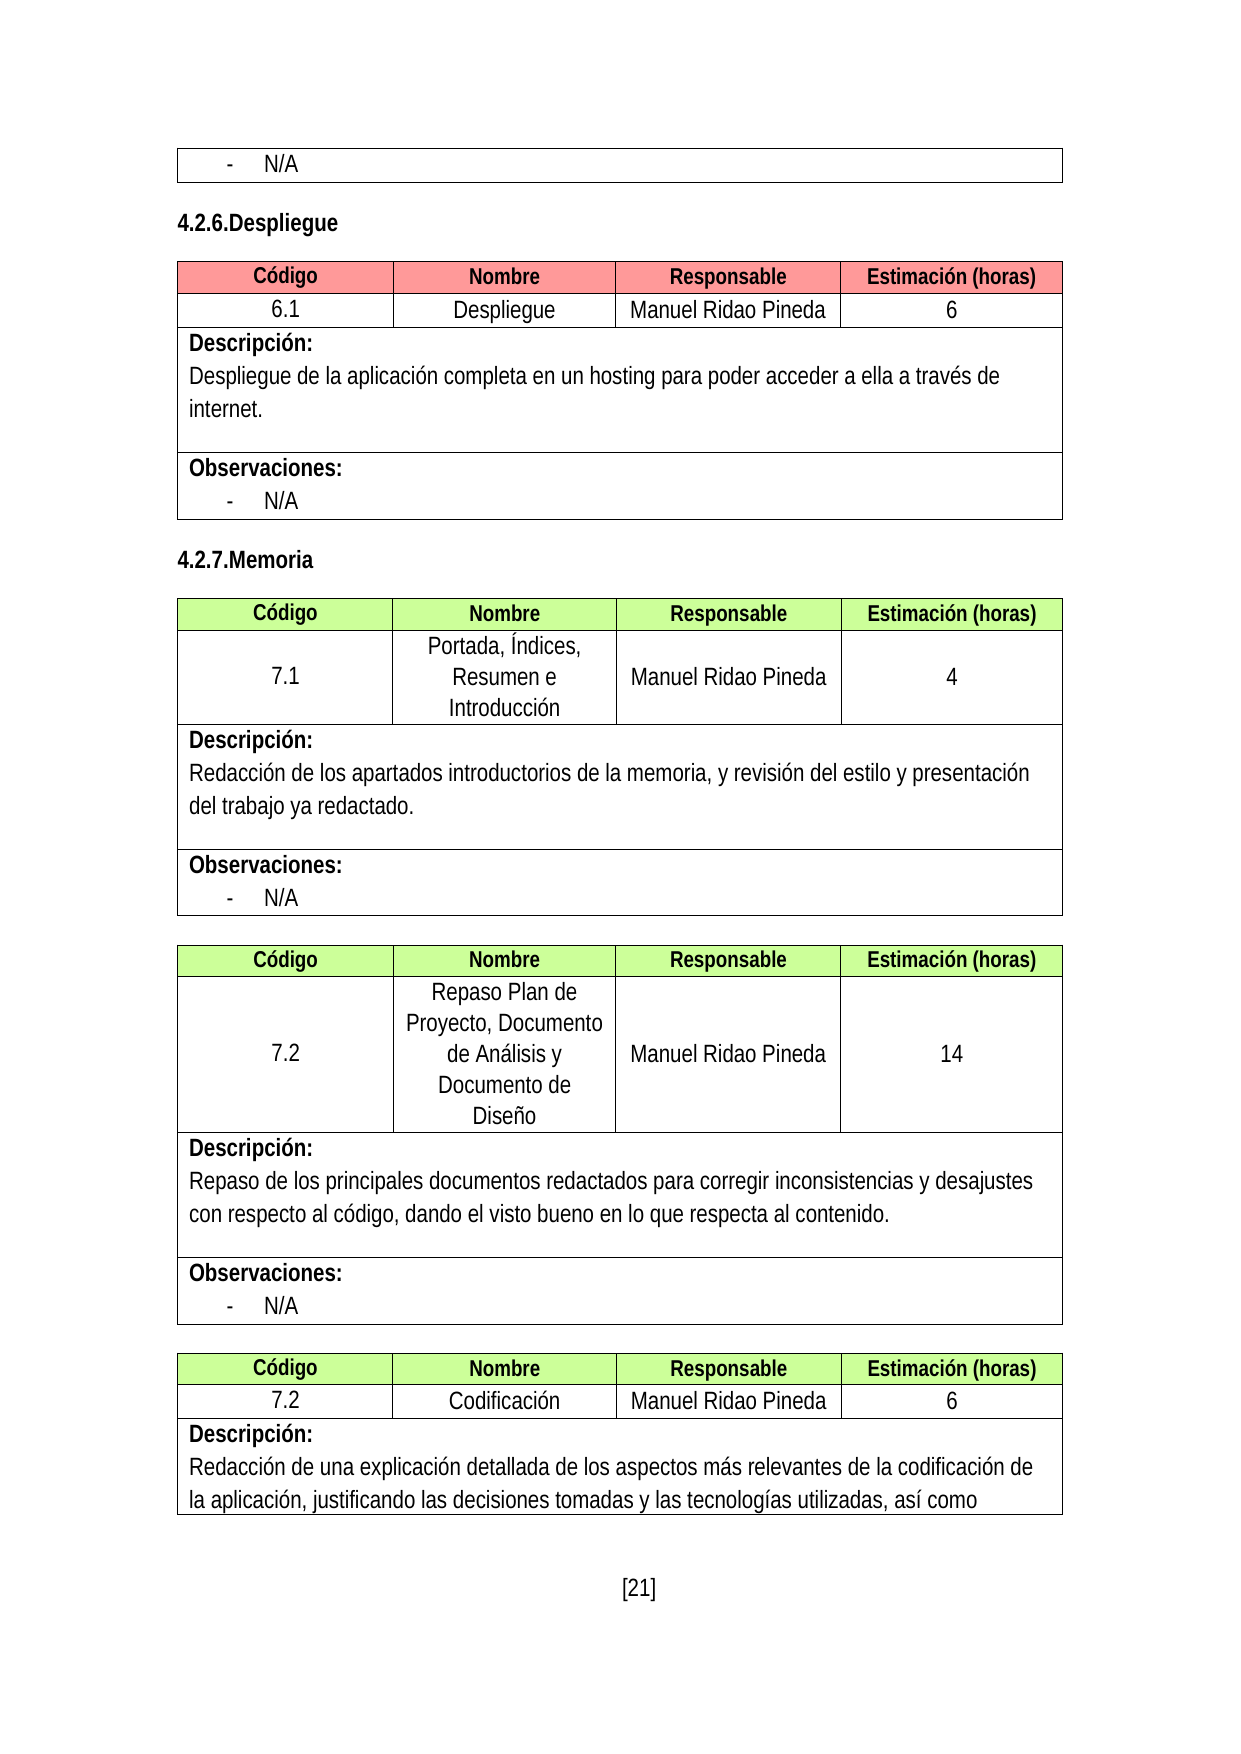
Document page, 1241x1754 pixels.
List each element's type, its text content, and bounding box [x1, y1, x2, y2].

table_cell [178, 1419, 1062, 1514]
table_header Estimación (horas) [841, 946, 1062, 976]
table_cell 6.1 [178, 294, 393, 327]
table_cell 4 [842, 631, 1062, 724]
table_header Código [178, 946, 393, 976]
table_cell 6 [842, 1385, 1062, 1418]
table_cell Despliegue [394, 294, 615, 327]
table_header Responsable [617, 1354, 841, 1384]
table_cell 6 [841, 294, 1062, 327]
table_cell Observaciones: N/A [178, 149, 1062, 182]
table_cell Codificación [393, 1385, 616, 1418]
table_header Estimación (horas) [841, 262, 1062, 293]
table_cell Manuel Ridao Pineda [616, 294, 840, 327]
table_header Estimación (horas) [842, 599, 1062, 630]
table_cell Observaciones: N/A [178, 1258, 1062, 1323]
table_cell 7.2 [178, 977, 393, 1132]
table_cell 14 [841, 977, 1062, 1132]
table_header Nombre [394, 946, 615, 976]
table_cell Descripción: Repaso de los principales documentos redactados para corregir inconsistencias y desajustes con respecto al código, dando el visto bueno en lo que respecta al contenido. [178, 1133, 1062, 1257]
table_header Responsable [616, 262, 840, 293]
table_cell Manuel Ridao Pineda [616, 977, 840, 1132]
table_cell Descripción: Despliegue de la aplicación completa en un hosting para poder acceder a ella a través de internet. [178, 328, 1062, 452]
table_header Estimación (horas) [842, 1354, 1062, 1384]
table_cell Portada, Índices, Resumen e Introducción [393, 631, 616, 724]
subtitle Despliegue [177, 208, 1063, 236]
table_header Nombre [393, 599, 616, 630]
table_cell Observaciones: N/A [178, 453, 1062, 518]
table_header Código [178, 1354, 392, 1384]
table_header Responsable [617, 599, 841, 630]
table_header Nombre [394, 262, 615, 293]
table_header Código [178, 599, 392, 630]
subtitle Memoria [177, 544, 1063, 573]
table_cell 7.2 [178, 1385, 392, 1418]
table_cell 7.1 [178, 631, 392, 724]
table_cell Manuel Ridao Pineda [617, 631, 841, 724]
table_cell Manuel Ridao Pineda [617, 1385, 841, 1418]
table_header Código [178, 262, 393, 293]
table_cell Observaciones: N/A [178, 850, 1062, 915]
table_header Nombre [393, 1354, 616, 1384]
table_cell Repaso Plan de Proyecto, Documento de Análisis y Documento de Diseño [394, 977, 615, 1132]
table_cell Descripción: Redacción de los apartados introductorios de la memoria, y revisión del estilo y presentación del trabajo ya redactado. [178, 725, 1062, 848]
table_header Responsable [616, 946, 840, 976]
